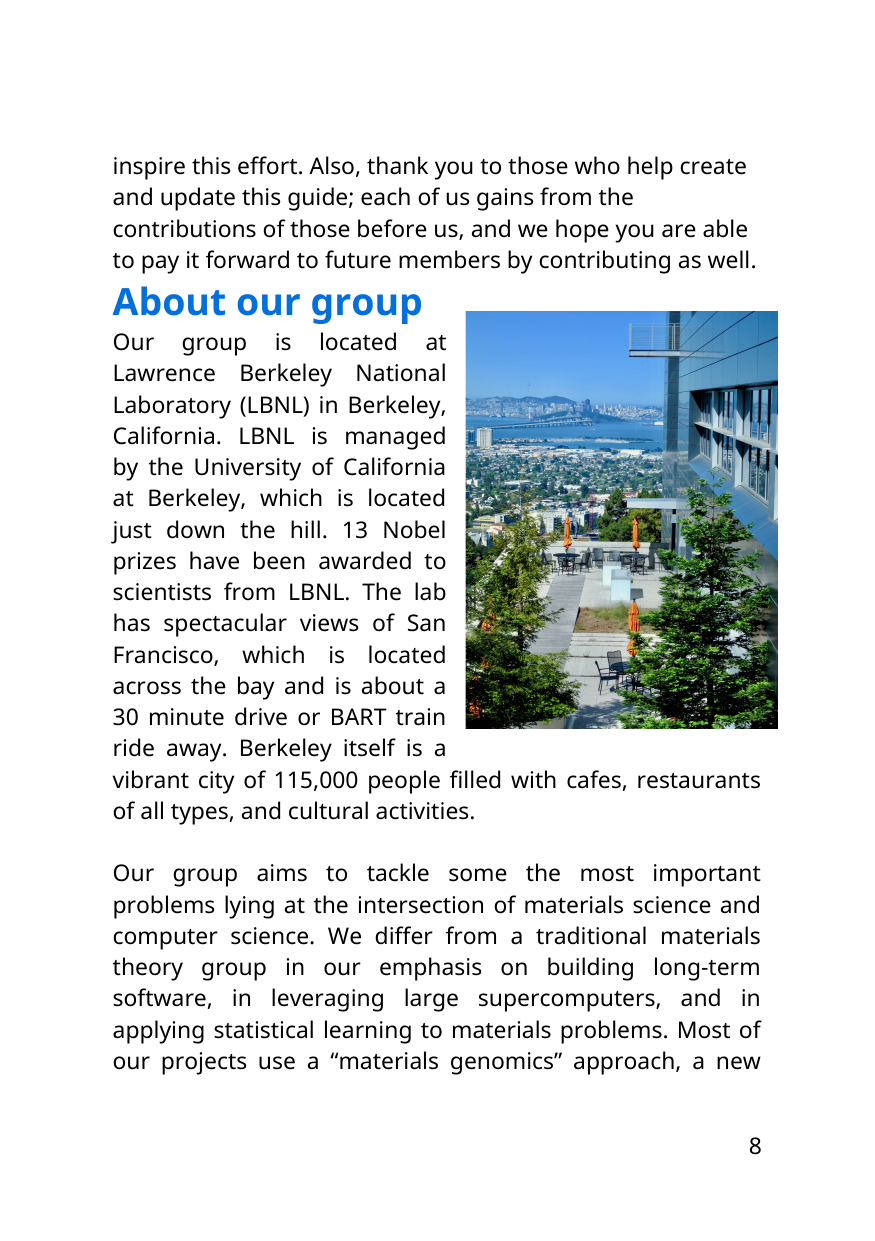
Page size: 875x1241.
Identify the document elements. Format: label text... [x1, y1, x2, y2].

picture [465, 311, 778, 729]
subtitle About our group [112, 275, 762, 326]
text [112, 857, 762, 1076]
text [112, 150, 762, 275]
